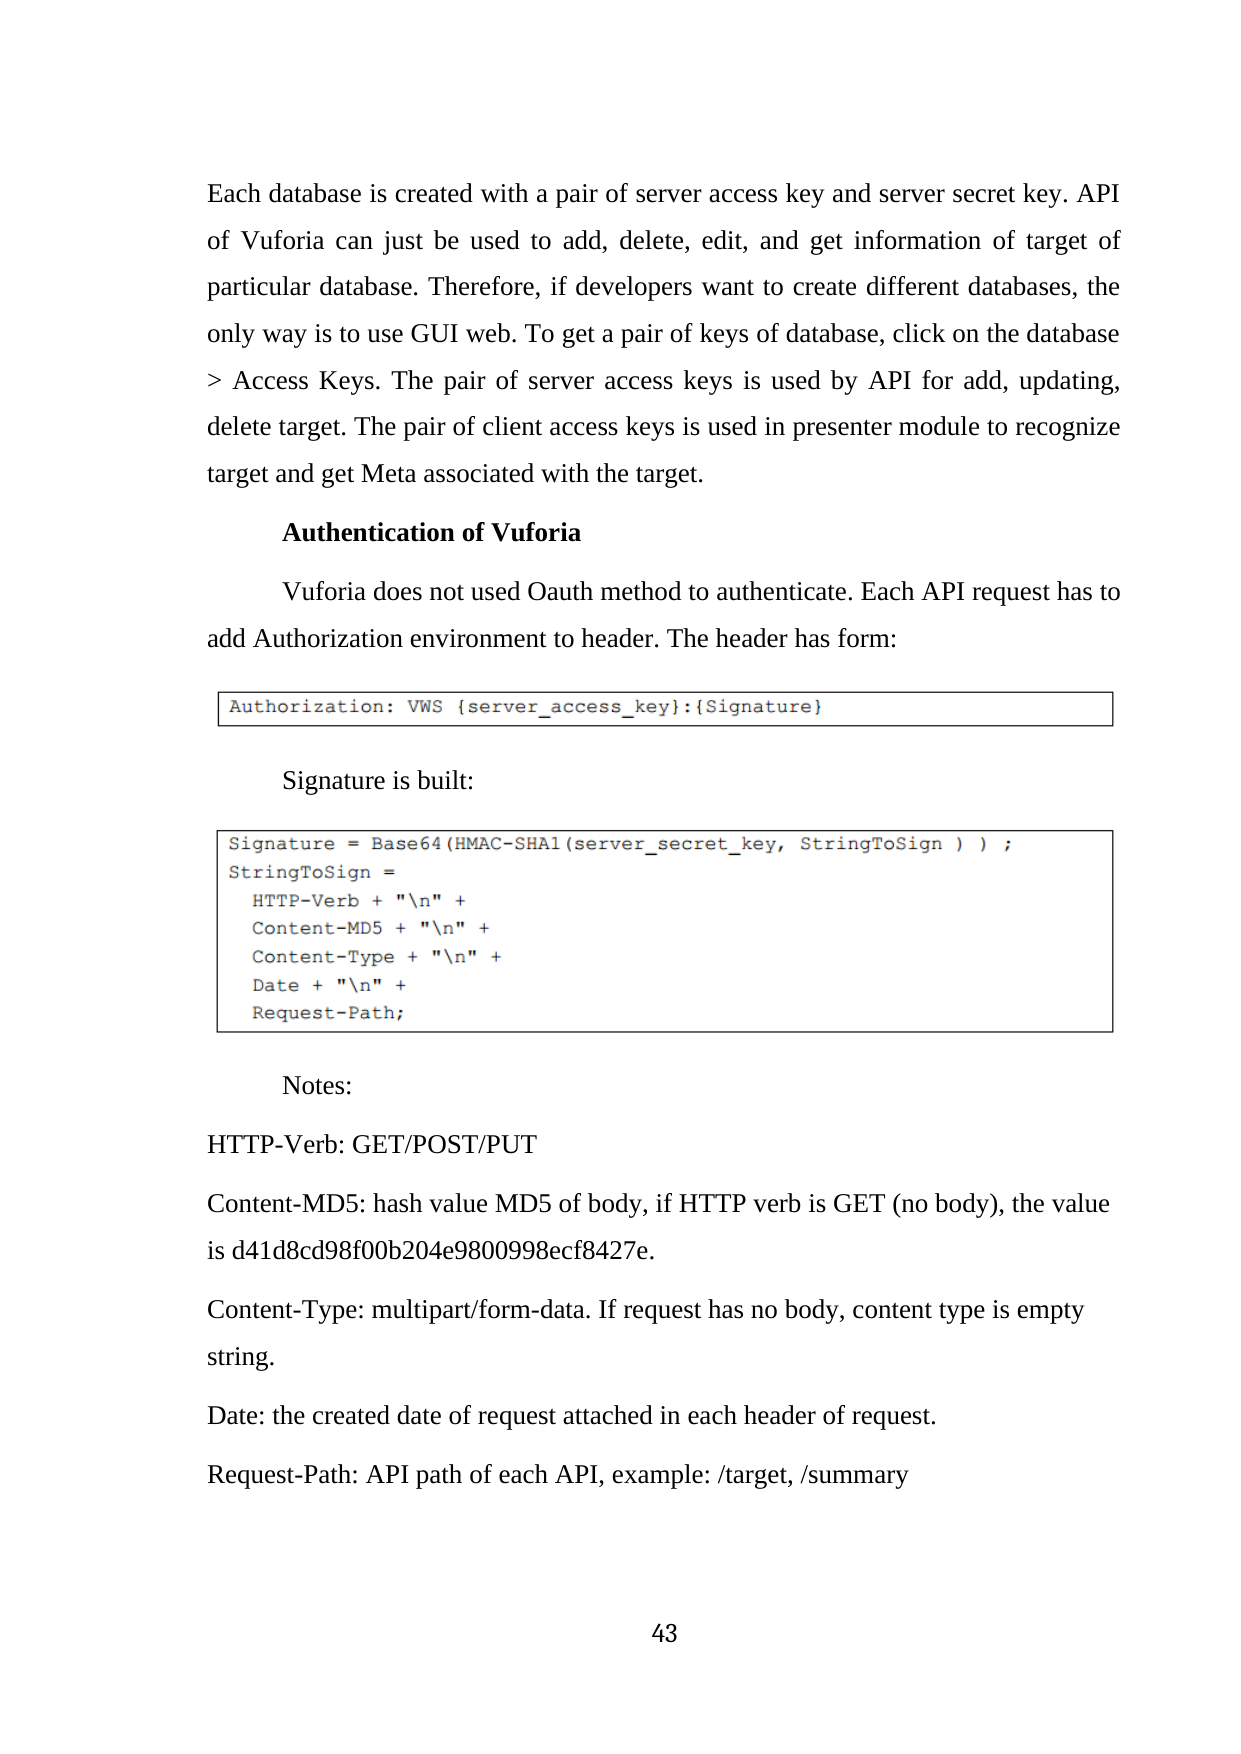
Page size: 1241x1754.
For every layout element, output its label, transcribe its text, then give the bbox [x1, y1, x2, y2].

text Content-Type: multipart/form-data. If request has no body, content type is empty string. [207, 1293, 1122, 1371]
text HTTP-Verb: GET/POST/PUT [207, 1128, 1122, 1159]
text Authentication of Vuforia [207, 516, 1122, 547]
text Request-Path: API path of each API, example: /target, /summary [207, 1458, 1122, 1489]
picture [206, 681, 1123, 736]
text Content-MD5: hash value MD5 of body, if HTTP verb is GET (no body), the value is d41d8cd98f00b204e9800998ecf8427e. [207, 1187, 1122, 1265]
text Vuforia does not used Oauth method to authenticate. Each API request has to add Authorization environment to header. The header has form: [207, 576, 1122, 653]
text Date: the created date of request attached in each header of request. [207, 1399, 1122, 1430]
text Each database is created with a pair of server access key and server secret key. API of Vuforia can just be used to add, delete, edit, and get information of target of particular database. Therefore, if developers want to create different databases, the only way is to use GUI web. To get a pair of keys of database, click on the database > Access Keys. The pair of server access keys is used by API for add, updating, delete target. The pair of client access keys is used in presenter module to recognize target and get Meta associated with the target. [207, 177, 1122, 488]
text Notes: [207, 1069, 1122, 1100]
text Signature is built: [207, 764, 1122, 795]
picture [206, 823, 1123, 1041]
